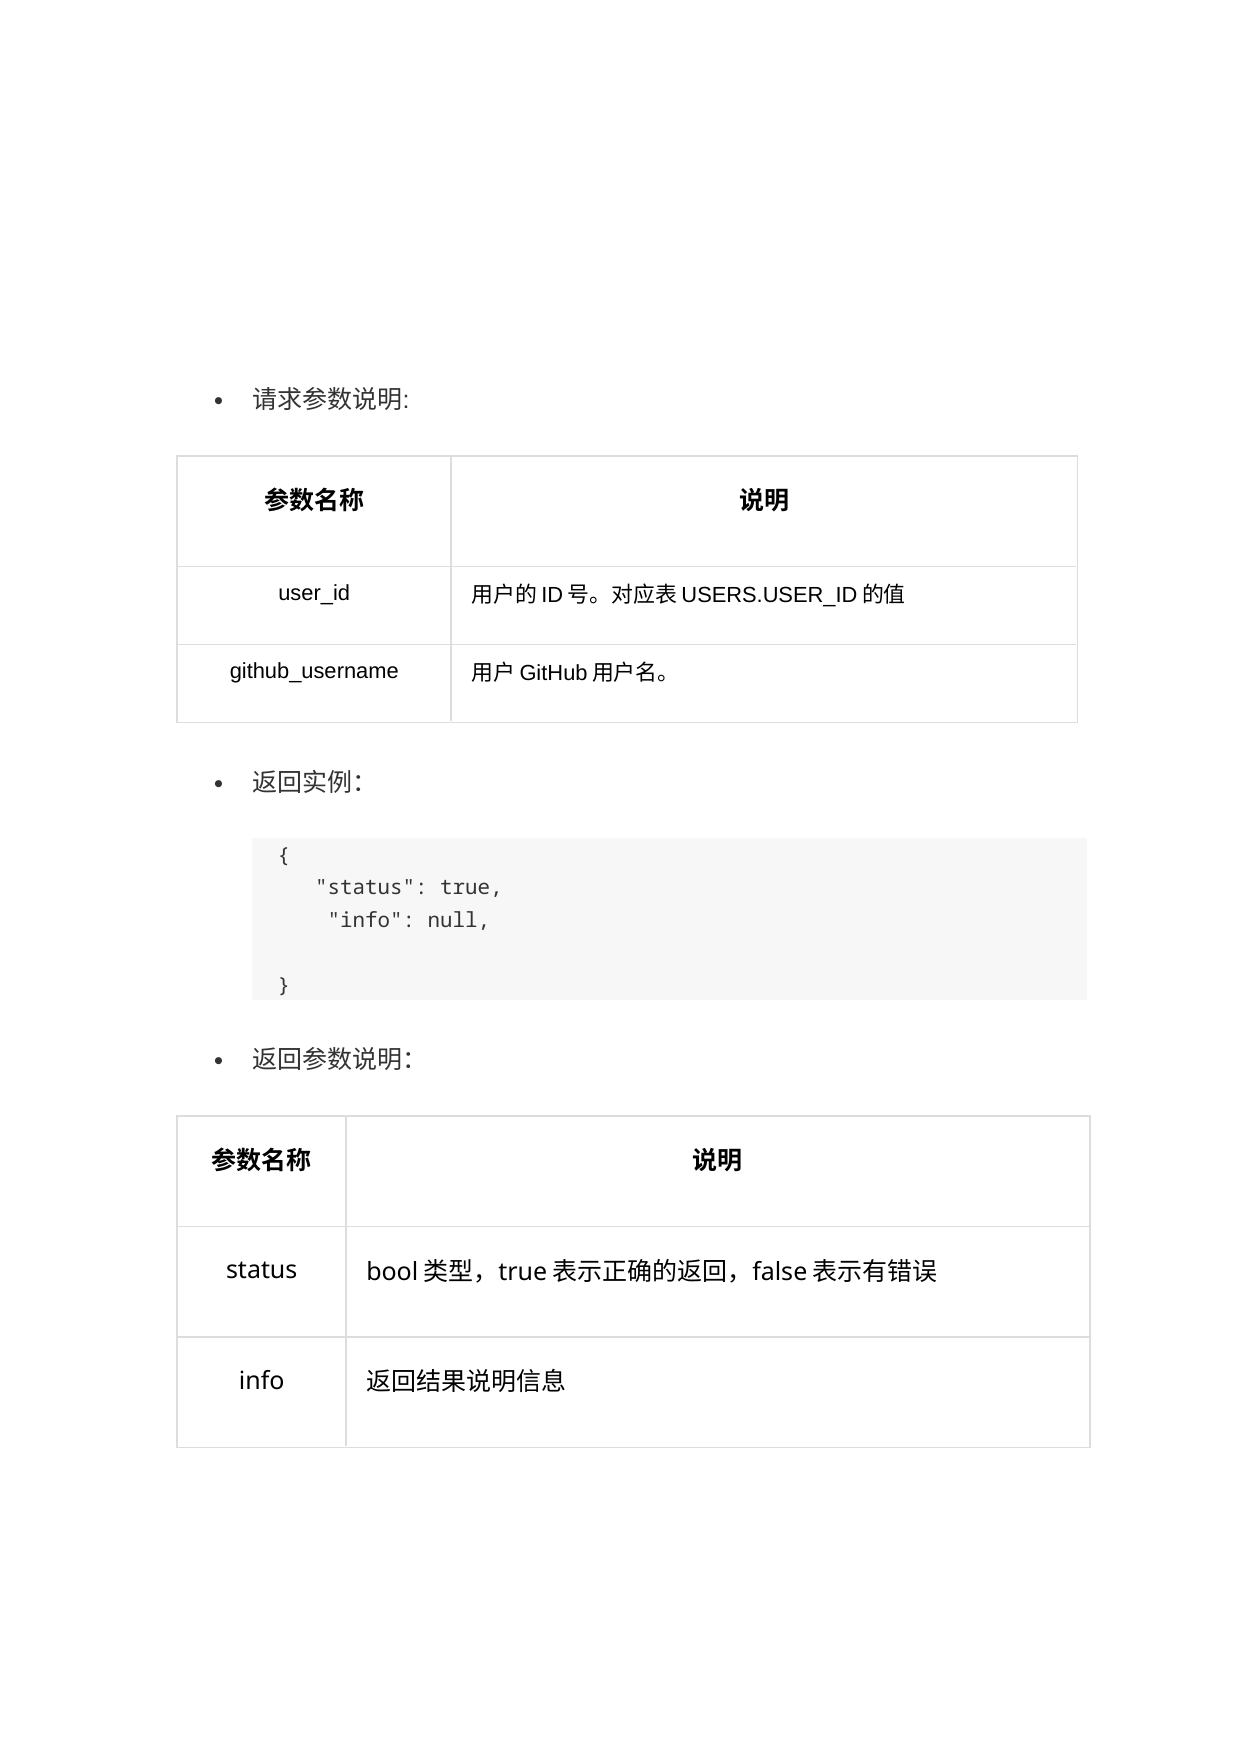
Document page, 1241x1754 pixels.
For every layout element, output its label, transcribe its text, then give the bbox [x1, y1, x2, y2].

list 返回实例： [215, 748, 1087, 813]
table_header 说明 [347, 1117, 1089, 1226]
table_cell 返回结果说明信息 [347, 1338, 1089, 1446]
table_cell user_id [178, 567, 450, 643]
text "info": null, [252, 903, 1087, 935]
text } [252, 968, 1087, 1000]
table_header 参数名称 [178, 1117, 345, 1226]
text { [252, 838, 1087, 870]
table_cell 用户GitHub用户名。 [452, 644, 1077, 721]
list 请求参数说明: [215, 365, 1087, 430]
table_header 参数名称 [178, 457, 450, 566]
table_cell info [178, 1338, 345, 1446]
table_cell 用户的ID号。对应表USERS.USER_ID的值 [452, 566, 1077, 643]
table_cell status [178, 1227, 345, 1336]
list 返回参数说明： [215, 1025, 1087, 1090]
table_cell bool类型，true表示正确的返回，false表示有错误 [347, 1227, 1089, 1336]
text "status": true, [252, 870, 1087, 903]
table_cell github_username [178, 645, 450, 721]
table_header 说明 [452, 457, 1077, 566]
